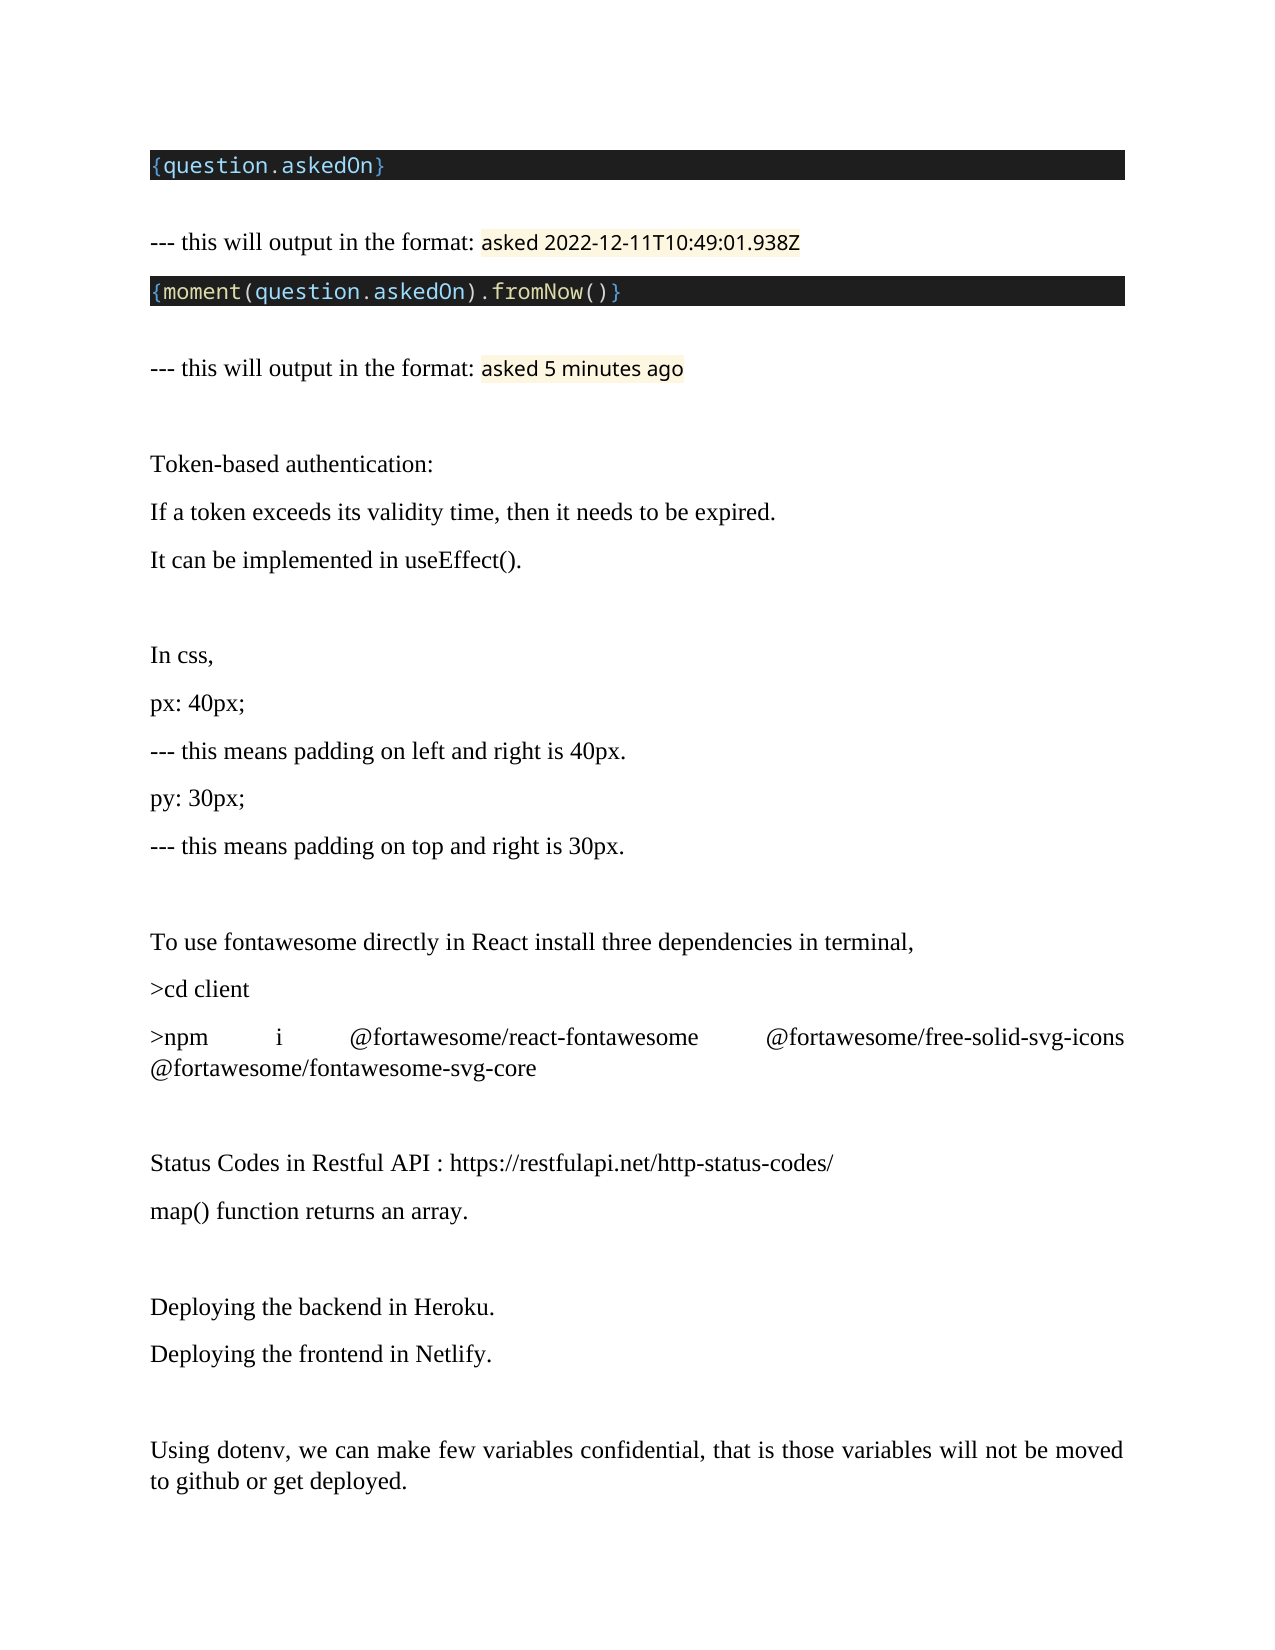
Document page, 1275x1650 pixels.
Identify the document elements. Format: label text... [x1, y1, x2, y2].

text Using dotenv, we can make few variables confidential, that is those variables will not be moved to github or get deployed. [150, 1435, 1125, 1494]
text --- this will output in the format: asked 5 minutes ago [150, 353, 1125, 383]
text {question.askedOn} [150, 150, 1125, 180]
text --- this means padding on left and right is 40px. [150, 736, 1125, 764]
text py: 30px; [150, 783, 1125, 812]
text {moment(question.askedOn).fromNow()} [150, 276, 1125, 306]
text Status Codes in Restful API : https://restfulapi.net/http-status-codes/ [150, 1148, 1125, 1177]
text Deploying the frontend in Netlify. [150, 1339, 1125, 1368]
text --- this means padding on top and right is 30px. [150, 831, 1125, 860]
text In css, [150, 640, 1125, 669]
text >npm i @fortawesome/react-fontawesome @fortawesome/free-solid-svg-icons @fortawesome/fontawesome-svg-core [150, 1022, 1125, 1082]
text >cd client [150, 974, 1125, 1003]
text Token-based authentication: [150, 449, 1125, 478]
text It can be implemented in useEffect(). [150, 545, 1125, 574]
text px: 40px; [150, 688, 1125, 717]
text --- this will output in the format: asked 2022-12-11T10:49:01.938Z [150, 227, 1125, 257]
text map() function returns an array. [150, 1196, 1125, 1225]
text Deploying the backend in Heroku. [150, 1292, 1125, 1320]
text To use fontawesome directly in React install three dependencies in terminal, [150, 927, 1125, 955]
text If a token exceeds its validity time, then it needs to be expired. [150, 497, 1125, 526]
